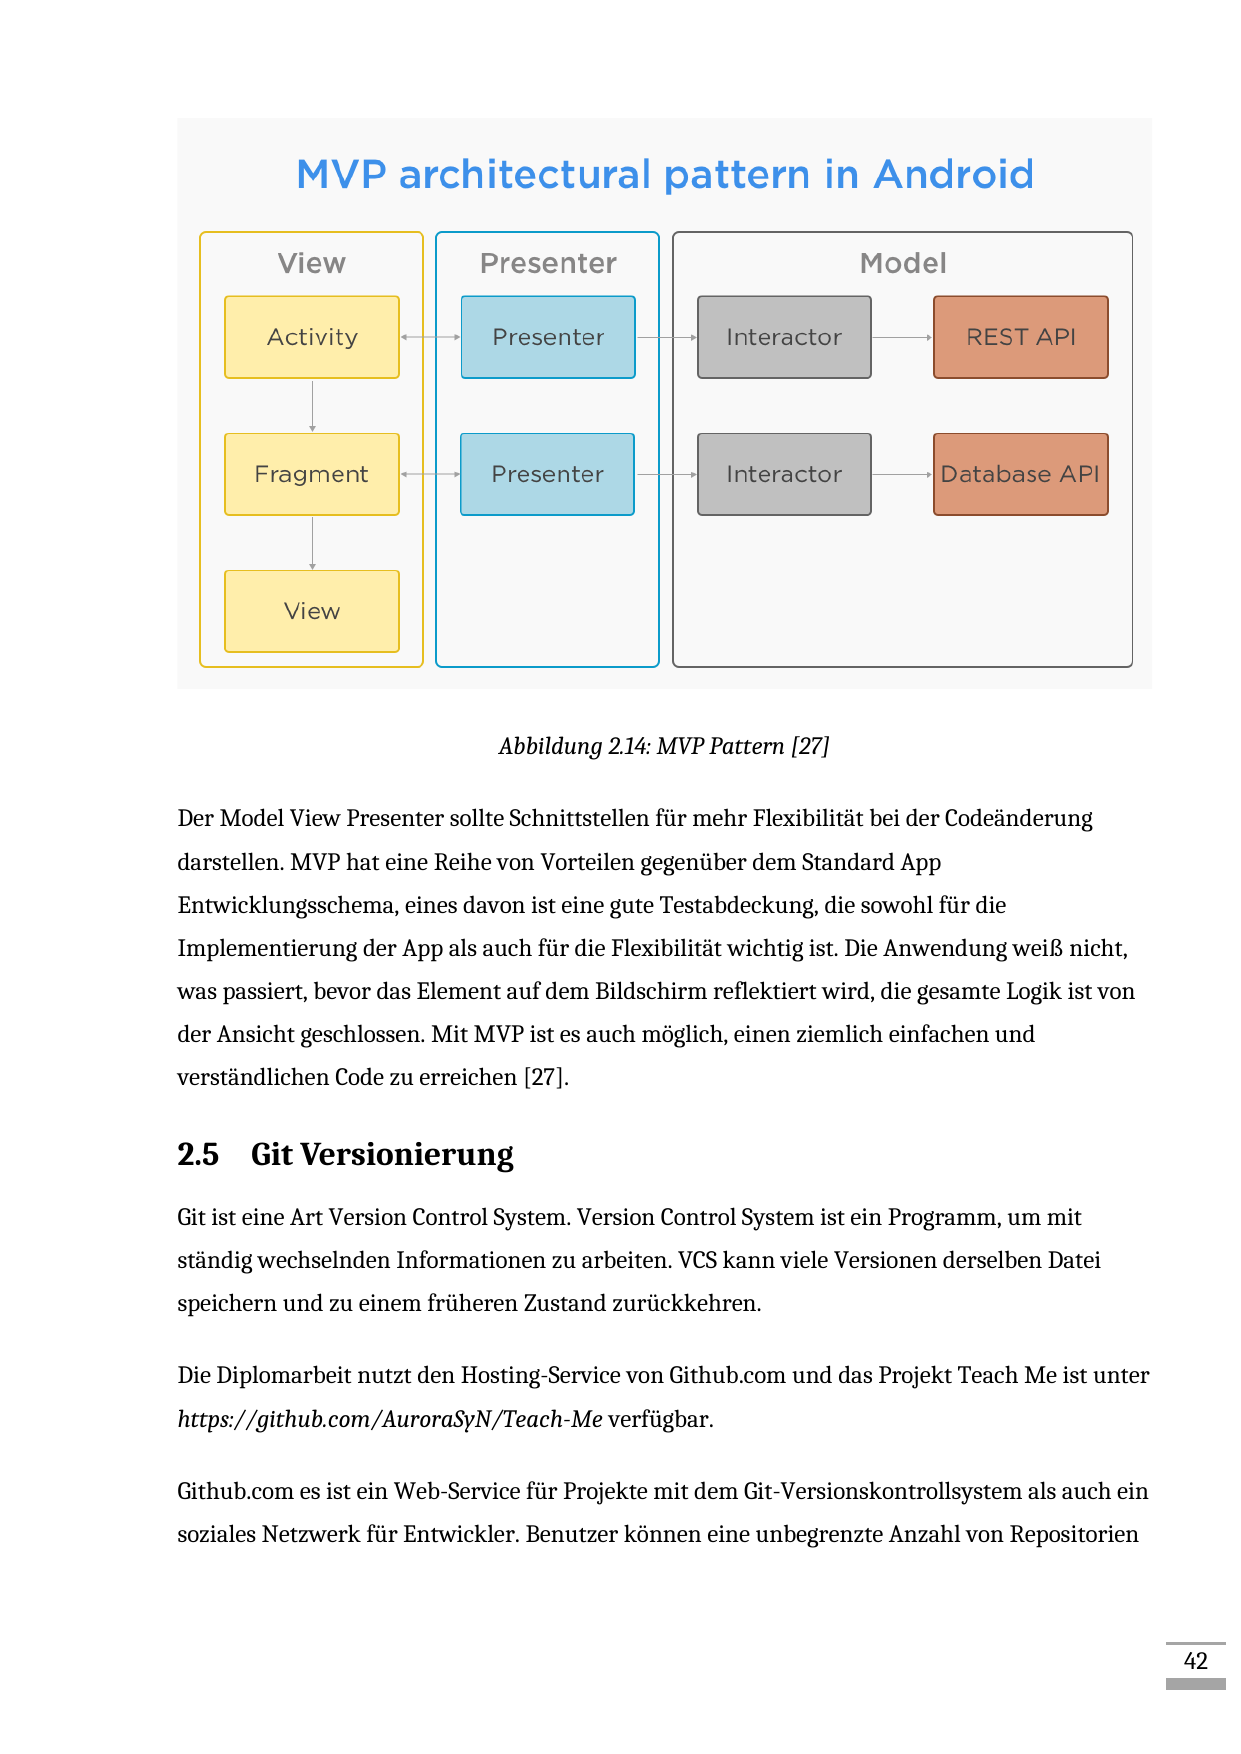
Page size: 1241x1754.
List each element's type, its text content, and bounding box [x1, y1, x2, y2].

subtitle Git Versionierung [177, 1135, 1152, 1174]
text Die Diplomarbeit nutzt den Hosting-Service von Github.com und das Projekt Teach Me ist unter https://github.com/AuroraSyN/Teach-Me verfügbar. [177, 1361, 1152, 1433]
text Der Model View Presenter sollte Schnittstellen für mehr Flexibilität bei der Codeänderung darstellen. MVP hat eine Reihe von Vorteilen gegenüber dem Standard App Entwicklungsschema, eines davon ist eine gute Testabdeckung, die sowohl für die Implementierung der App als auch für die Flexibilität wichtig ist. Die Anwendung weiß nicht, was passiert, bevor das Element auf dem Bildschirm reflektiert wird, die gesamte Logik ist von der Ansicht geschlossen. Mit MVP ist es auch möglich, einen ziemlich einfachen und verständlichen Code zu erreichen [27]. [177, 804, 1152, 1092]
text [177, 1477, 1152, 1549]
picture [177, 118, 1153, 689]
text Git ist eine Art Version Control System. Version Control System ist ein Programm, um mit ständig wechselnden Informationen zu arbeiten. VCS kann viele Versionen derselben Datei speichern und zu einem früheren Zustand zurückkehren. [177, 1203, 1152, 1318]
